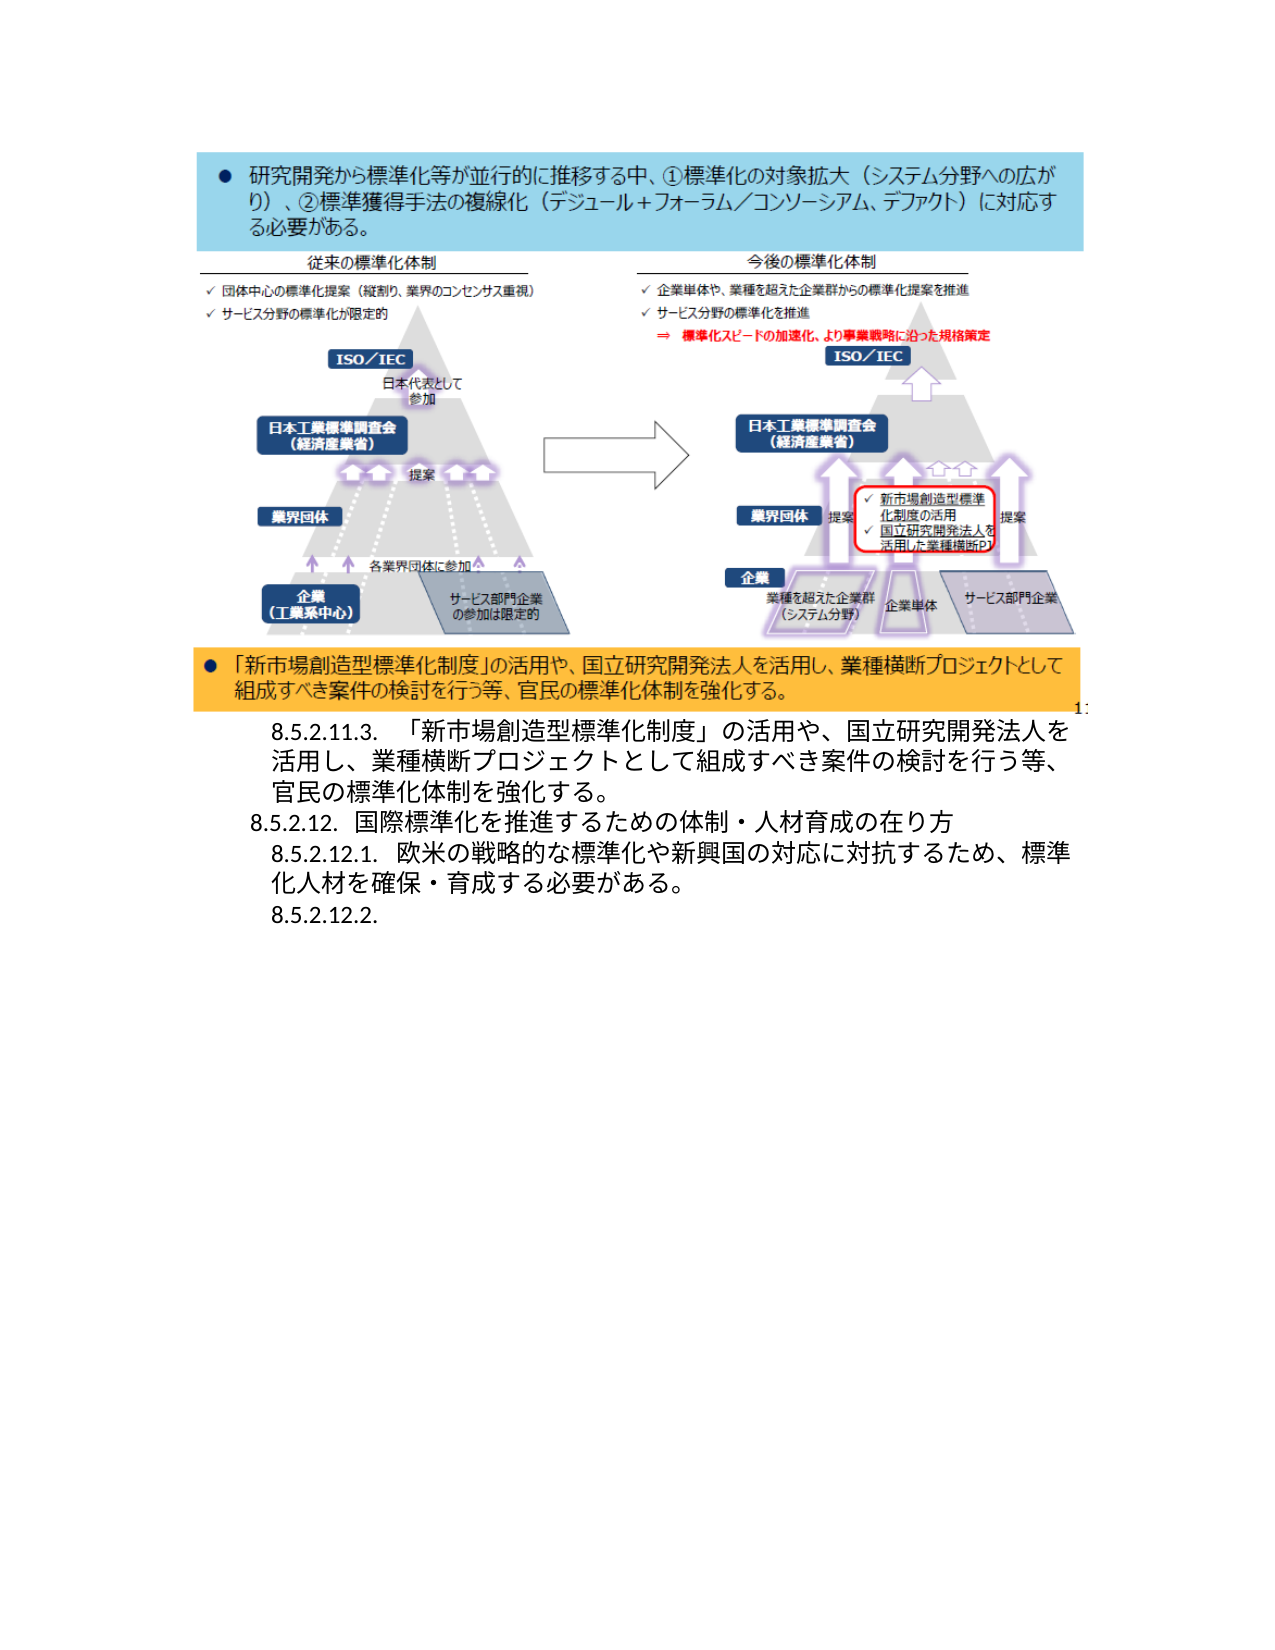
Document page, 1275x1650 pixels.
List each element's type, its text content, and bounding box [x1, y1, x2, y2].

subtitle 「新市場創造型標準化制度」の活用や、国立研究開発法人を活用し、業種横断プロジェクトとして組成すべき案件の検討を行う等、官民の標準化体制を強化する。 [271, 716, 1087, 807]
subtitle 欧米の戦略的な標準化や新興国の対応に対抗するため、標準化人材を確保・育成する必要がある。 [271, 838, 1087, 899]
picture [187, 149, 1088, 716]
subtitle 国際標準化を推進するための体制・人材育成の在り方 [250, 807, 1087, 838]
